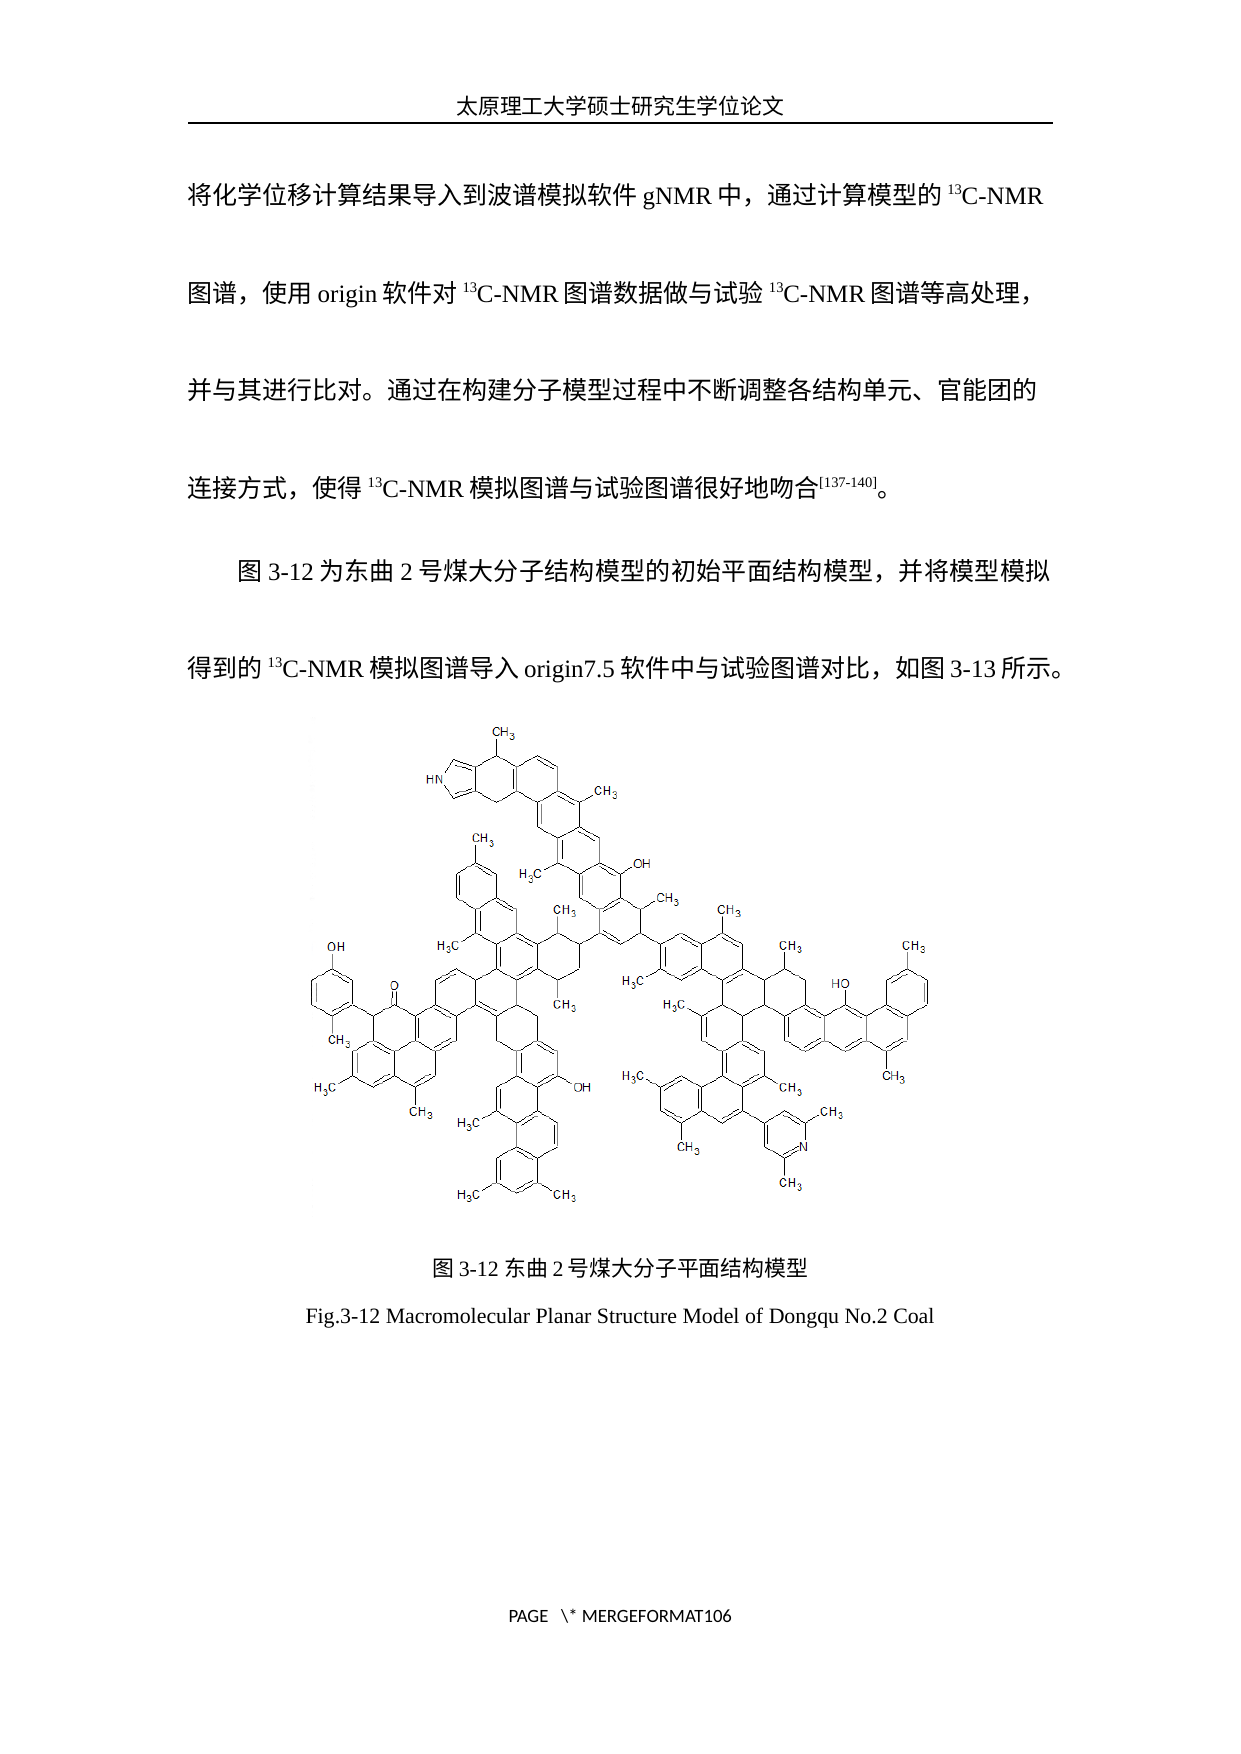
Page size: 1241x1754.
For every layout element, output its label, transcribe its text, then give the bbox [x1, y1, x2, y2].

picture [308, 717, 933, 1217]
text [187, 161, 1053, 519]
text 图3-12为东曲2号煤大分子结构模型的初始平面结构模型，并将模型模拟得到的13C-NMR模拟图谱导入origin7.5软件中与试验图谱对比，如图3-13所示。 [187, 537, 1053, 699]
text Fig.3-12 Macromolecular Planar Structure Model of Dongqu No.2 Coal [187, 1299, 1053, 1332]
text 图3-12 东曲2号煤大分子平面结构模型 [187, 1251, 1053, 1283]
